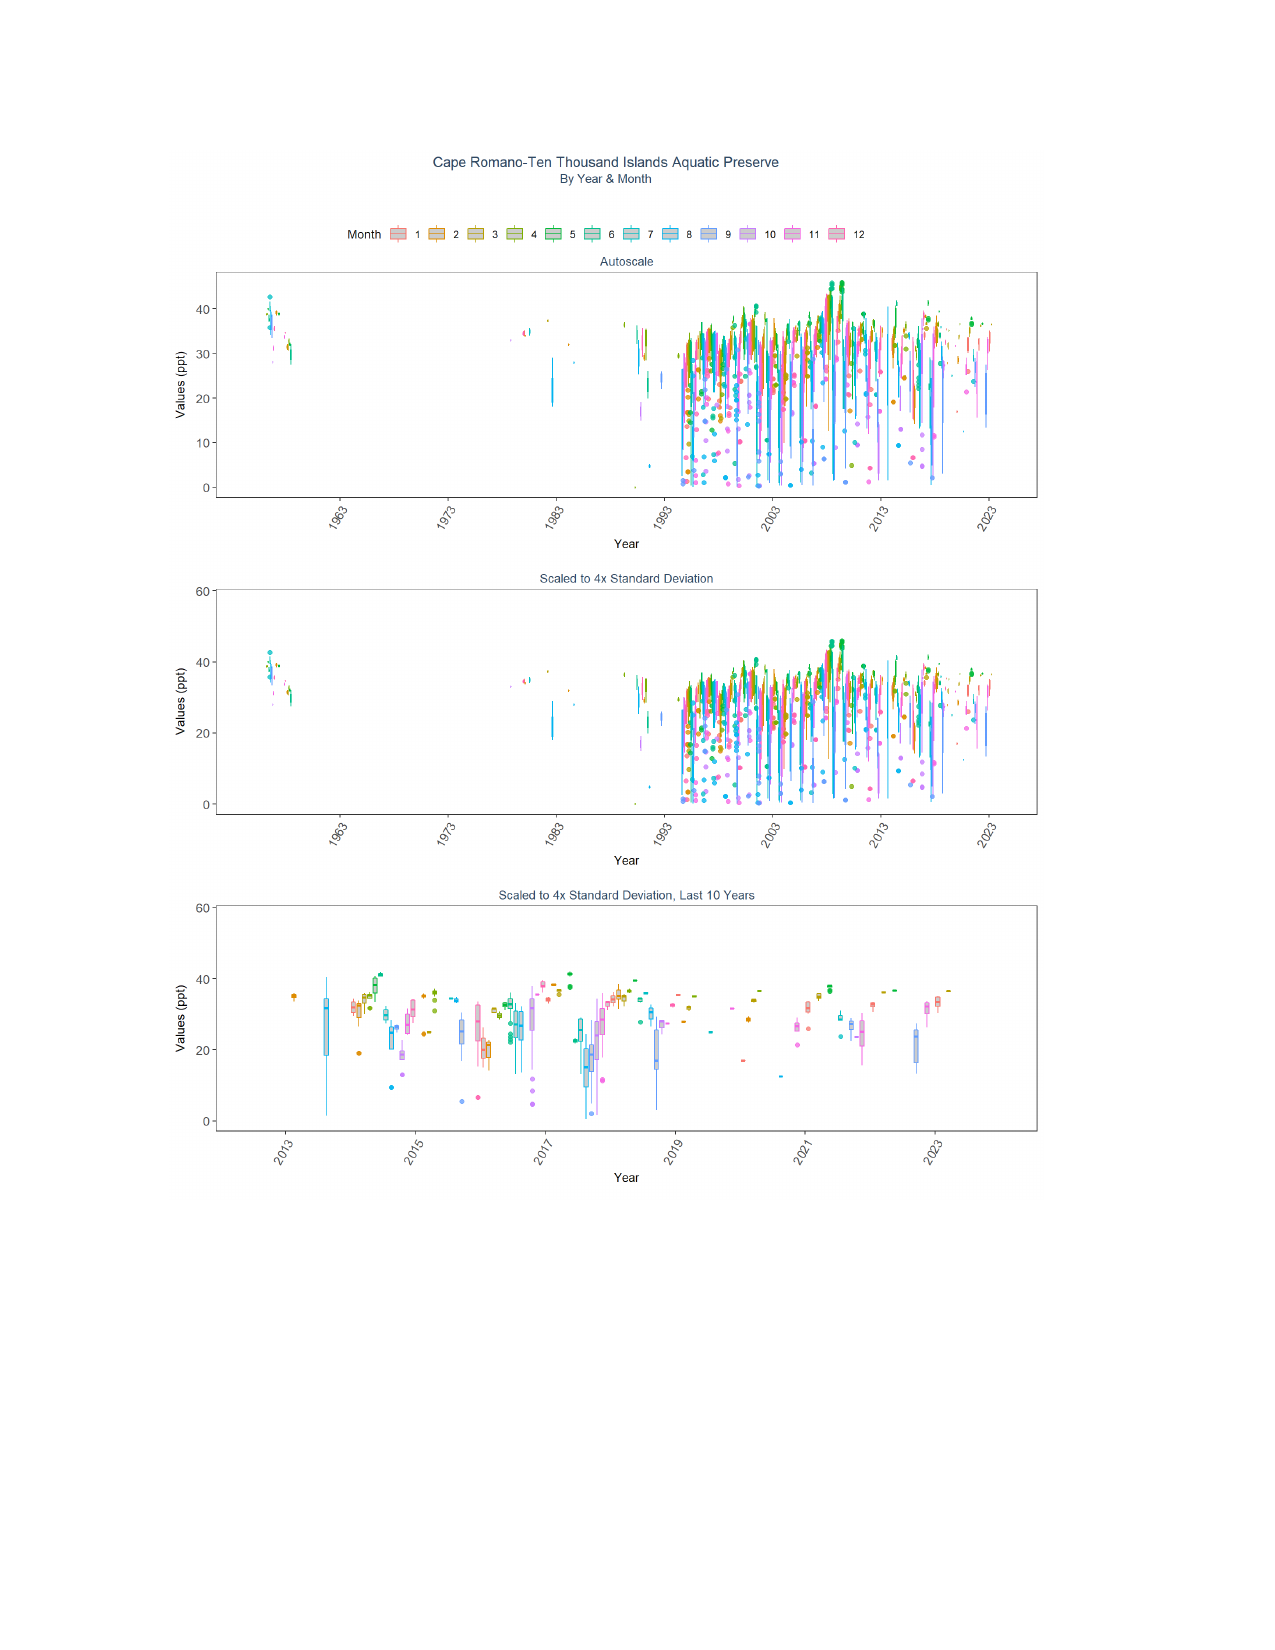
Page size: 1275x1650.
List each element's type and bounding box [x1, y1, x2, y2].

picture [168, 150, 1044, 1200]
